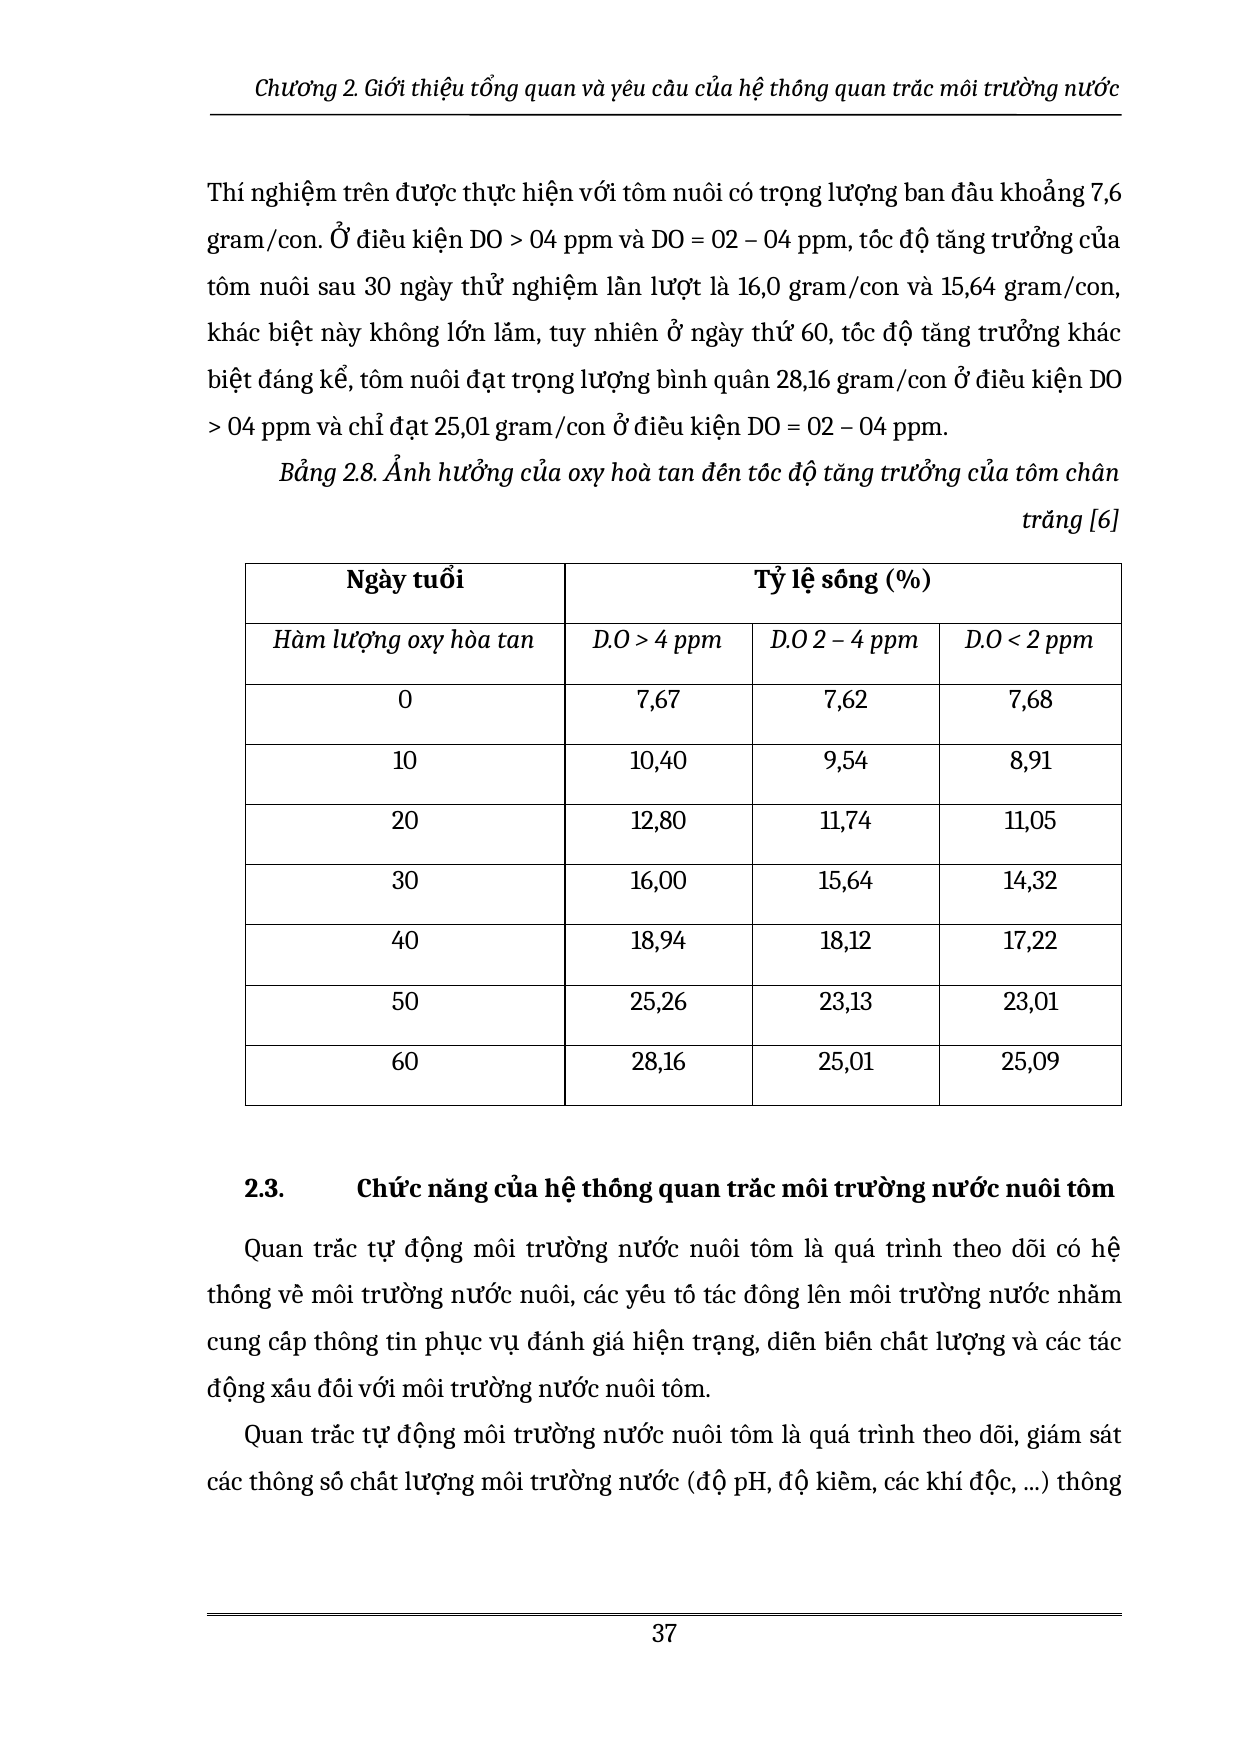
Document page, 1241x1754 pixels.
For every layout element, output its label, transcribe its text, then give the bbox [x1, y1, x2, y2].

table_cell 17,22 [940, 925, 1121, 984]
table_cell 11,74 [753, 805, 939, 864]
table_cell 9,54 [753, 745, 939, 804]
table_cell Hàm lượng oxy hòa tan [246, 624, 564, 683]
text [207, 177, 1122, 442]
table_cell 15,64 [753, 865, 939, 924]
table_cell 20 [246, 805, 564, 864]
table_cell 16,00 [566, 865, 752, 924]
table_header Tỷ lệ sống (%) [566, 564, 1121, 623]
table_header Ngày tuổi [246, 564, 564, 623]
table_cell 23,13 [753, 986, 939, 1045]
table_cell 10,40 [566, 745, 752, 804]
table_cell 12,80 [566, 805, 752, 864]
table_cell 18,94 [566, 925, 752, 984]
table_cell 7,67 [566, 685, 752, 744]
table_cell 40 [246, 925, 564, 984]
table_cell D.O < 2 ppm [940, 624, 1121, 683]
table_cell 30 [246, 865, 564, 924]
subtitle Chức năng của hệ thống quan trắc môi trường nước nuôi tôm [244, 1173, 1122, 1204]
table_cell 14,32 [940, 865, 1121, 924]
table_cell 25,01 [753, 1046, 939, 1105]
table_cell 18,12 [753, 925, 939, 984]
text Bảng 2.8. Ảnh hưởng của oxy hoà tan đến tốc độ tăng trưởng của tôm chân trắng [6] [207, 457, 1122, 535]
table_cell 0 [246, 685, 564, 744]
table_cell 23,01 [940, 986, 1121, 1045]
table_cell D.O > 4 ppm [566, 624, 752, 683]
text Quan trắc tự động môi trường nước nuôi tôm là quá trình theo dõi có hệ thống về môi trường nước nuôi, các yếu tố tác đông lên môi trường nước nhằm cung cấp thông tin phục vụ đánh giá hiện trạng, diễn biến chất lượng và các tác động xấu đối với môi trường nước nuôi tôm. [207, 1233, 1122, 1404]
table_cell 7,68 [940, 685, 1121, 744]
table_cell 7,62 [753, 685, 939, 744]
table_cell D.O 2 – 4 ppm [753, 624, 939, 683]
table_cell 25,26 [566, 986, 752, 1045]
table_cell 28,16 [566, 1046, 752, 1105]
table_cell 8,91 [940, 745, 1121, 804]
table_cell 25,09 [940, 1046, 1121, 1105]
table_cell 50 [246, 986, 564, 1045]
table_cell 60 [246, 1046, 564, 1105]
table_cell 11,05 [940, 805, 1121, 864]
table_cell 10 [246, 745, 564, 804]
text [207, 1419, 1122, 1497]
